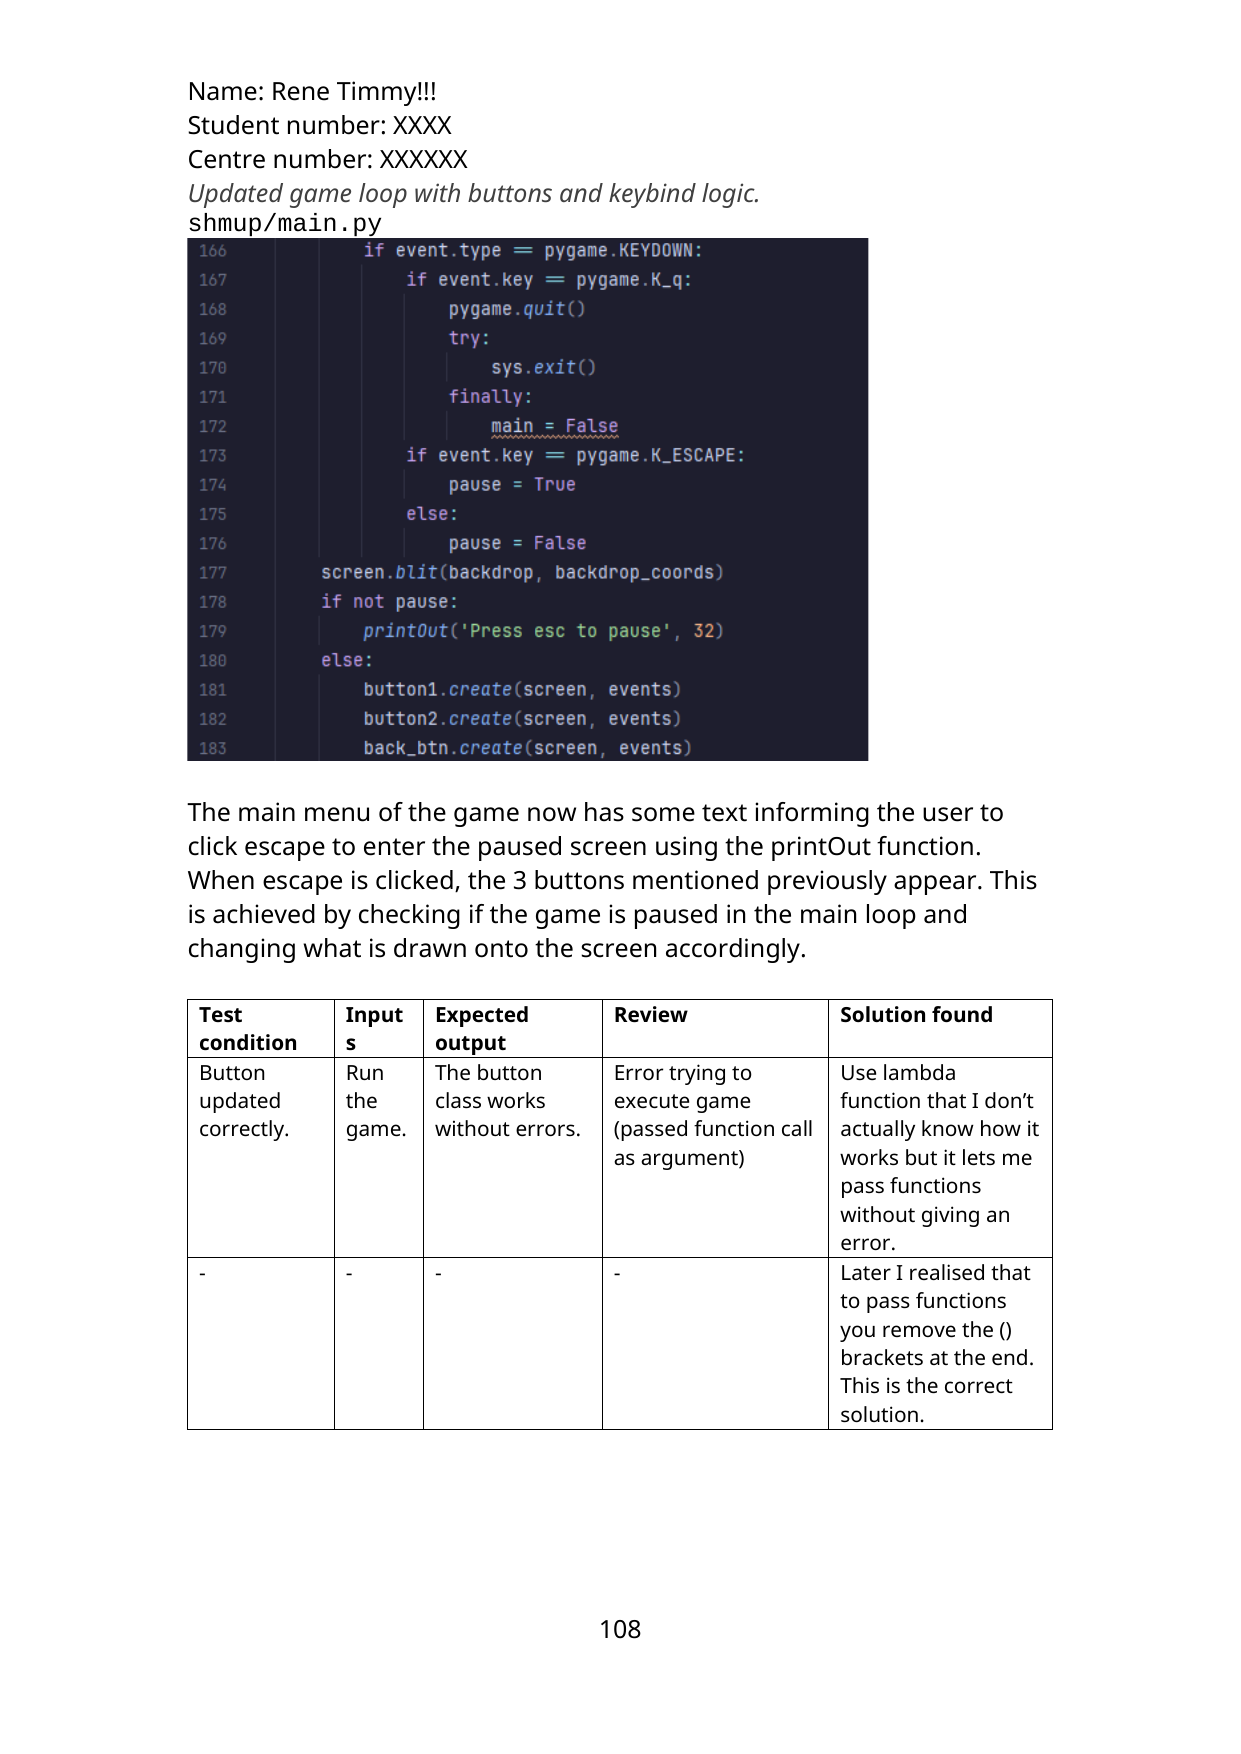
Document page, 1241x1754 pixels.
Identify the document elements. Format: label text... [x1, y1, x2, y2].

table_cell - [335, 1258, 423, 1428]
table_cell Error trying to execute game (passed function call as argument) [603, 1058, 828, 1257]
picture [187, 238, 869, 761]
text shmup/main.py [187, 210, 1053, 238]
table_cell Later I realised that to pass functions you remove the () brackets at the end. This is the correct solution. [829, 1258, 1052, 1428]
table_header Inputs [335, 1000, 423, 1057]
table_cell Use lambda function that I don’t actually know how it works but it lets me pass functions without giving an error. [829, 1058, 1052, 1257]
table_cell Run the game. [335, 1058, 423, 1257]
table_cell - [188, 1258, 334, 1428]
text The main menu of the game now has some text informing the user to click escape to enter the paused screen using the printOut function. When escape is clicked, the 3 buttons mentioned previously appear. This is achieved by checking if the game is paused in the main loop and changing what is drawn onto the screen accordingly. [187, 794, 1053, 965]
table_cell The button class works without errors. [424, 1058, 602, 1257]
table_header Expected output [424, 1000, 602, 1057]
table_cell - [603, 1258, 828, 1428]
table_header Test condition [188, 1000, 334, 1057]
table_cell Button updated correctly. [188, 1058, 334, 1257]
text Updated game loop with buttons and keybind logic. [187, 176, 1053, 210]
table_cell - [424, 1258, 602, 1428]
table_header Review [603, 1000, 828, 1057]
table_header Solution found [829, 1000, 1052, 1057]
